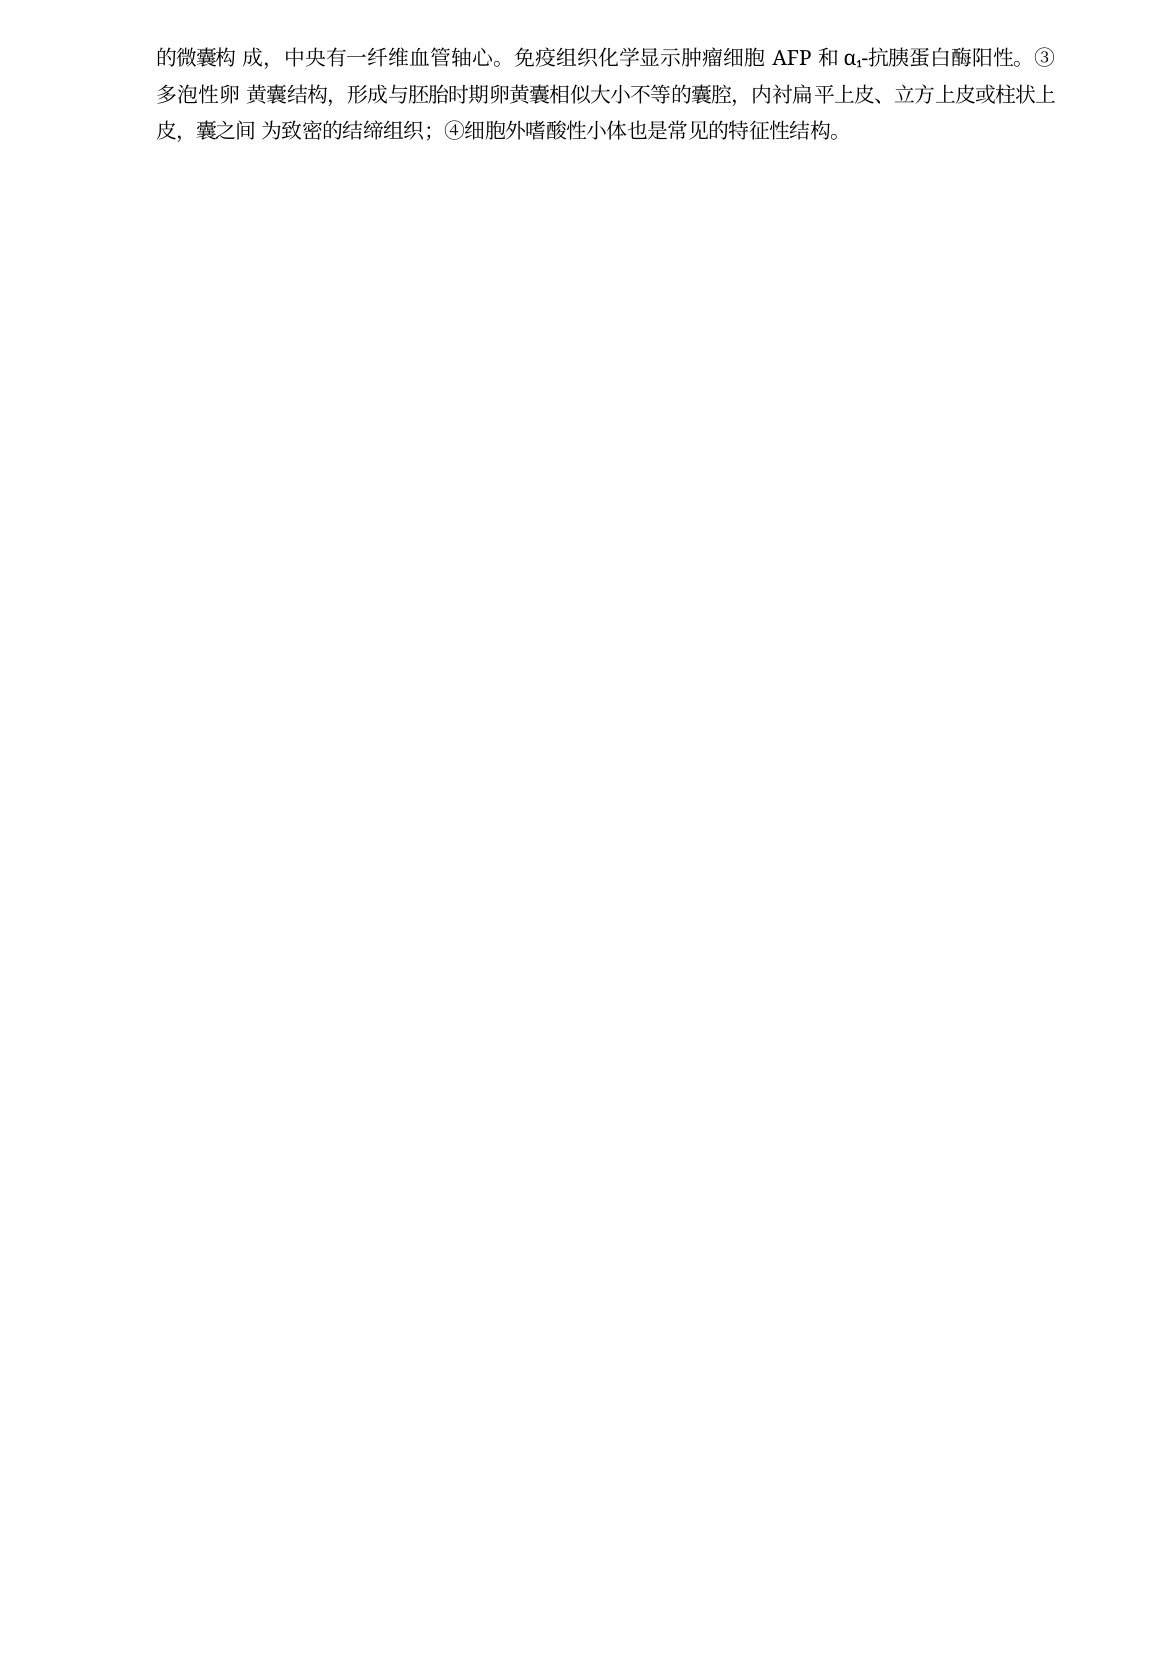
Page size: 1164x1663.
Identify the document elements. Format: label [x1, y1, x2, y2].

text [156, 42, 1057, 145]
